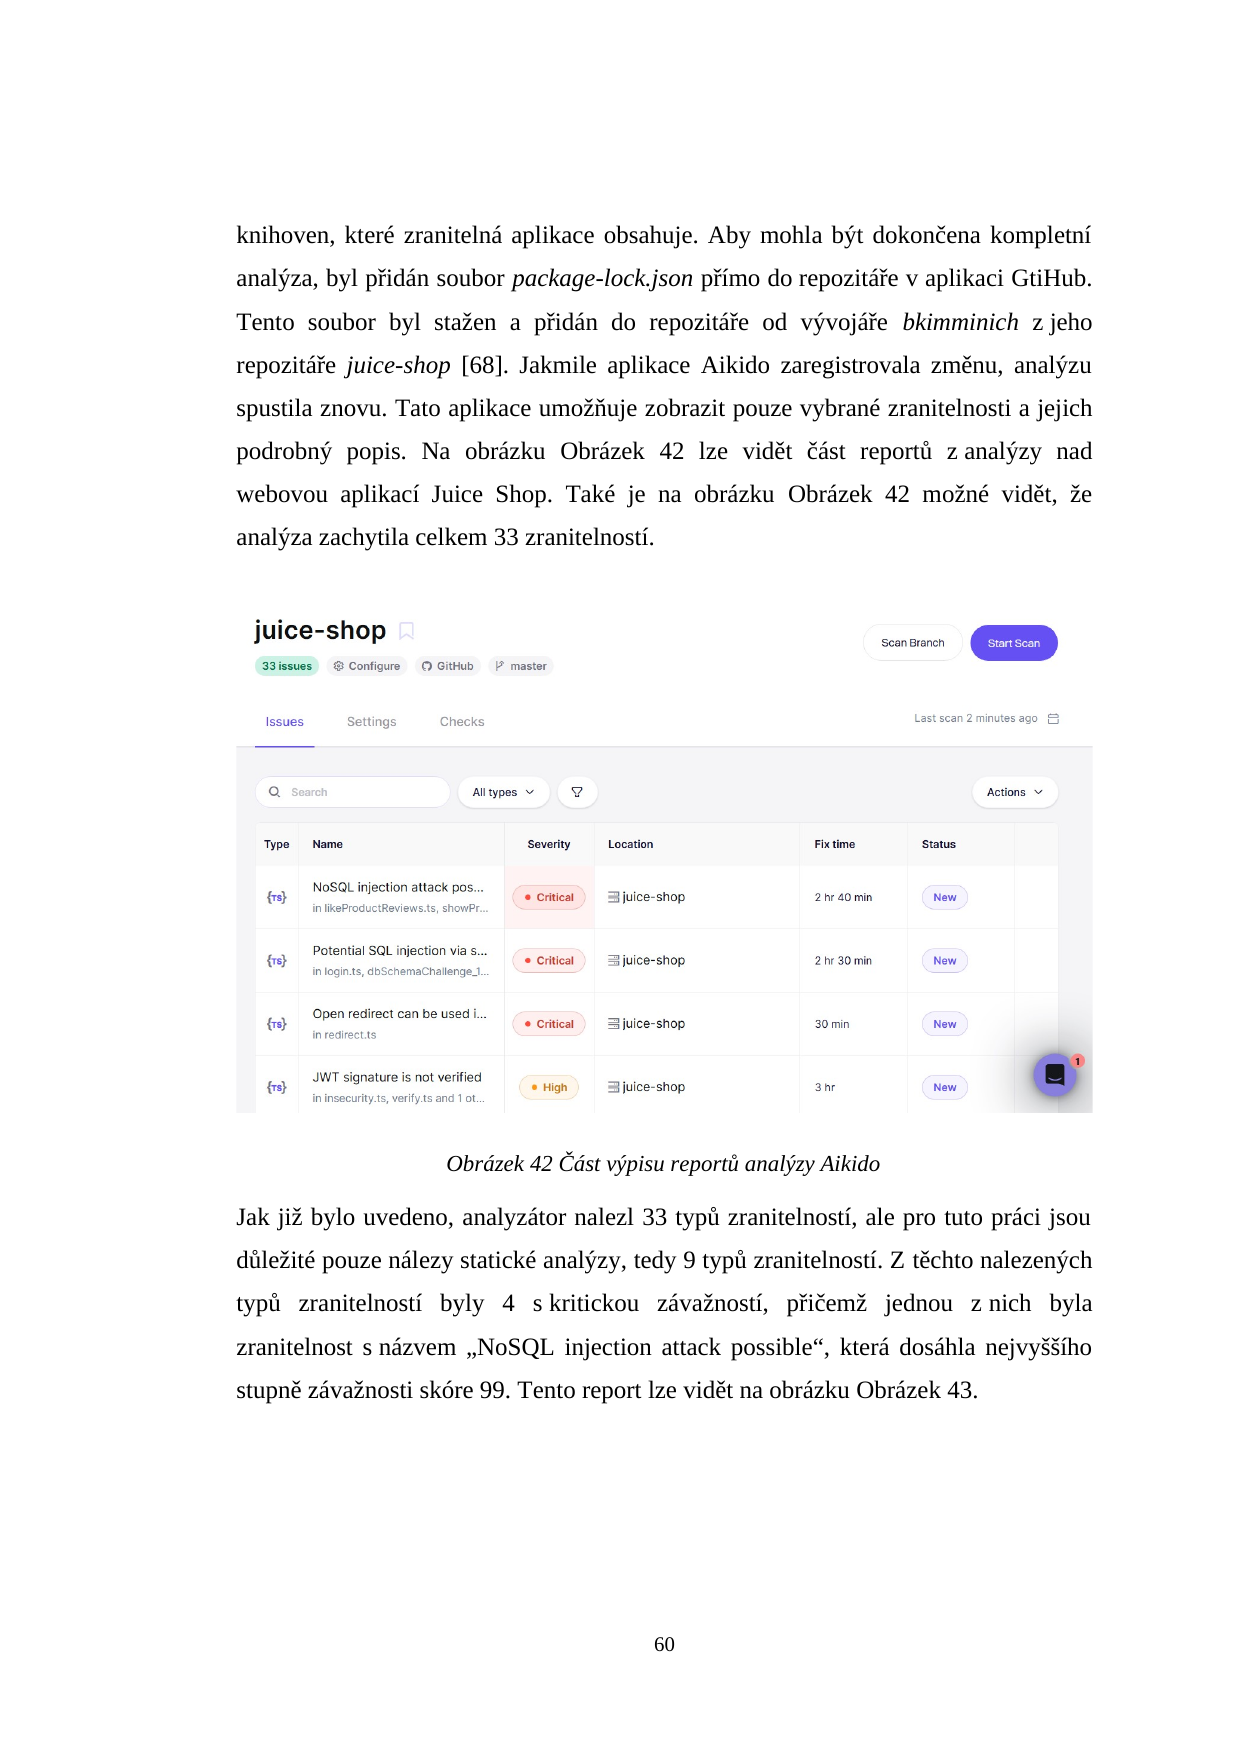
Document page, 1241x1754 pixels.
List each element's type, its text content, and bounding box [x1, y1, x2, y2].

picture [236, 590, 1093, 1113]
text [236, 220, 1092, 551]
text Jak již bylo uvedeno, analyzátor nalezl 33 typů zranitelností, ale pro tuto práci jsou důležité pouze nálezy statické analýzy, tedy 9 typů zranitelností. Z těchto nalezených typů zranitelností byly 4 s kritickou závažností, přičemž jednou z nich byla zranitelnost s názvem „NoSQL injection attack possible“, která dosáhla nejvyššího stupně závažnosti skóre 99. Tento report lze vidět na obrázku 43. [236, 1202, 1092, 1403]
